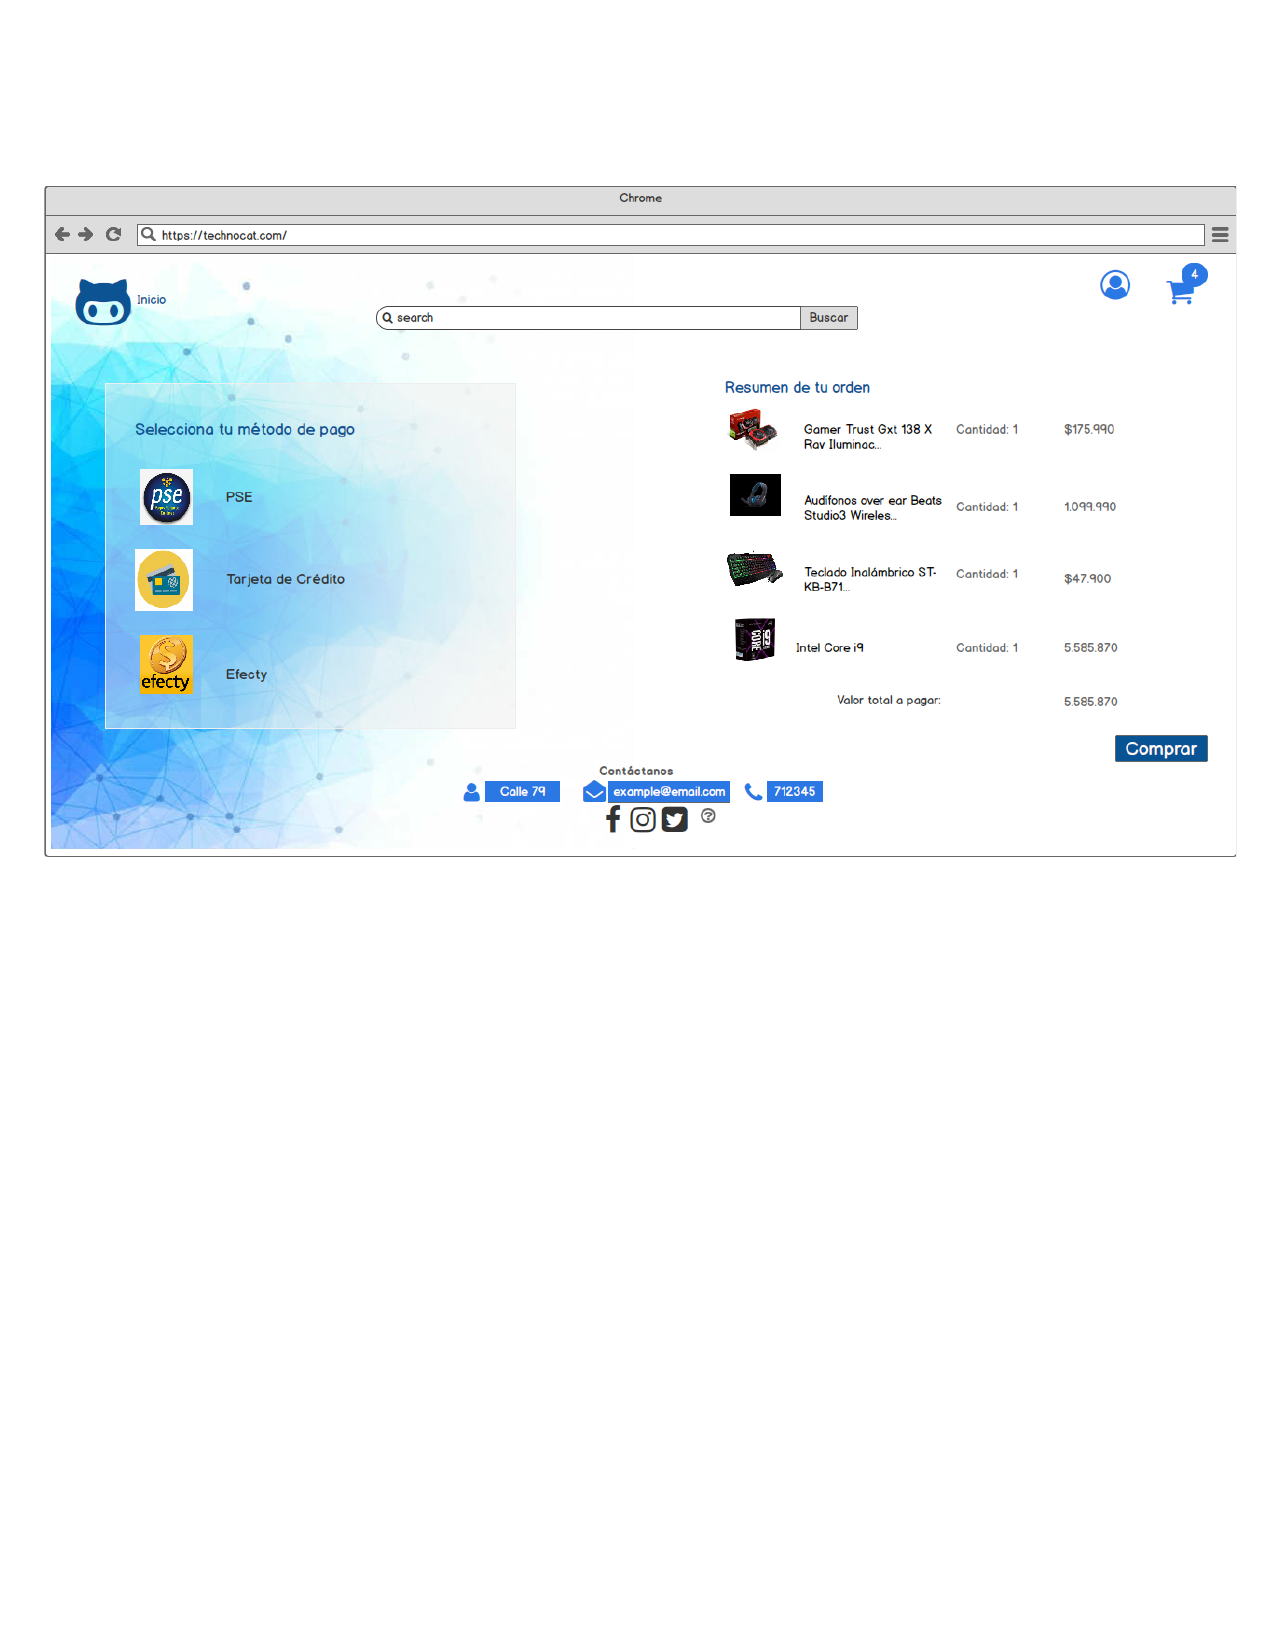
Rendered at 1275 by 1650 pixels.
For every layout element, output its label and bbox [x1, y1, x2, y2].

picture [44, 186, 1237, 857]
